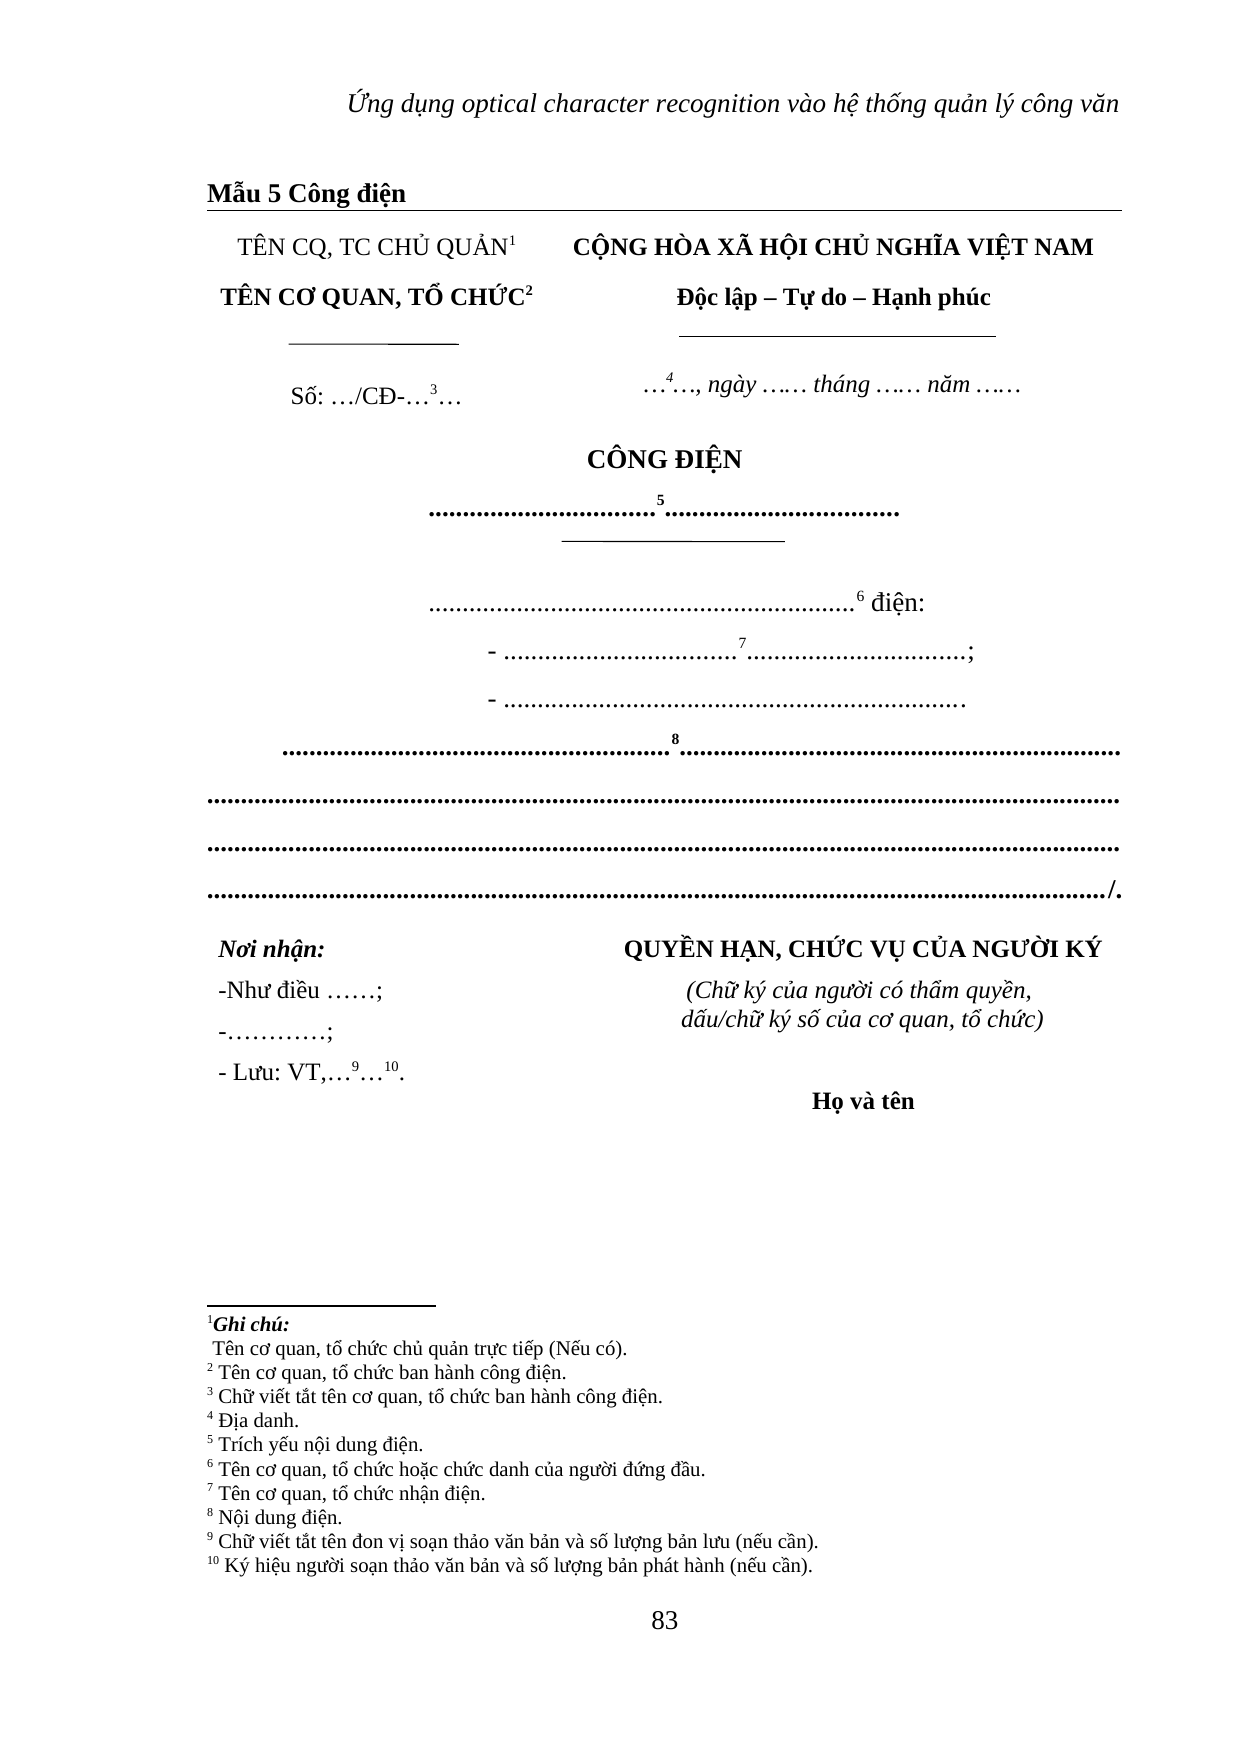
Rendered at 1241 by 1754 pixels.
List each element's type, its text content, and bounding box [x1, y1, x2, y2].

table_header QUYỀN HẠN, CHỨC VỤ CỦA NGƯỜI KÝ (Chữ ký của người có thẩm quyền, dấu/chữ ký số của cơ quan, tổ chức) Họ và tên [605, 921, 1121, 1115]
text điện: [207, 587, 1122, 618]
table_header Nơi nhận: -Như điều ……; -…………; - Lưu: VT,……. [207, 921, 605, 1115]
text CÔNG ĐIỆN [207, 443, 1122, 474]
text /. [207, 873, 1122, 904]
table_header TÊN CQ, TC CHỦ QUẢN TÊN CƠ QUAN, TỔ CHỨC Số: …/CĐ-…… [207, 232, 546, 431]
table_header CỘNG HÒA XÃ HỘI CHỦ NGHĨA VIỆT NAM Độc lập – Tự do – Hạnh phúc ……, ngày …… tháng …… năm …… [546, 232, 1121, 431]
text - . [207, 682, 1122, 713]
text Mẫu Công điện [207, 177, 1122, 210]
text - ; [207, 634, 1122, 666]
